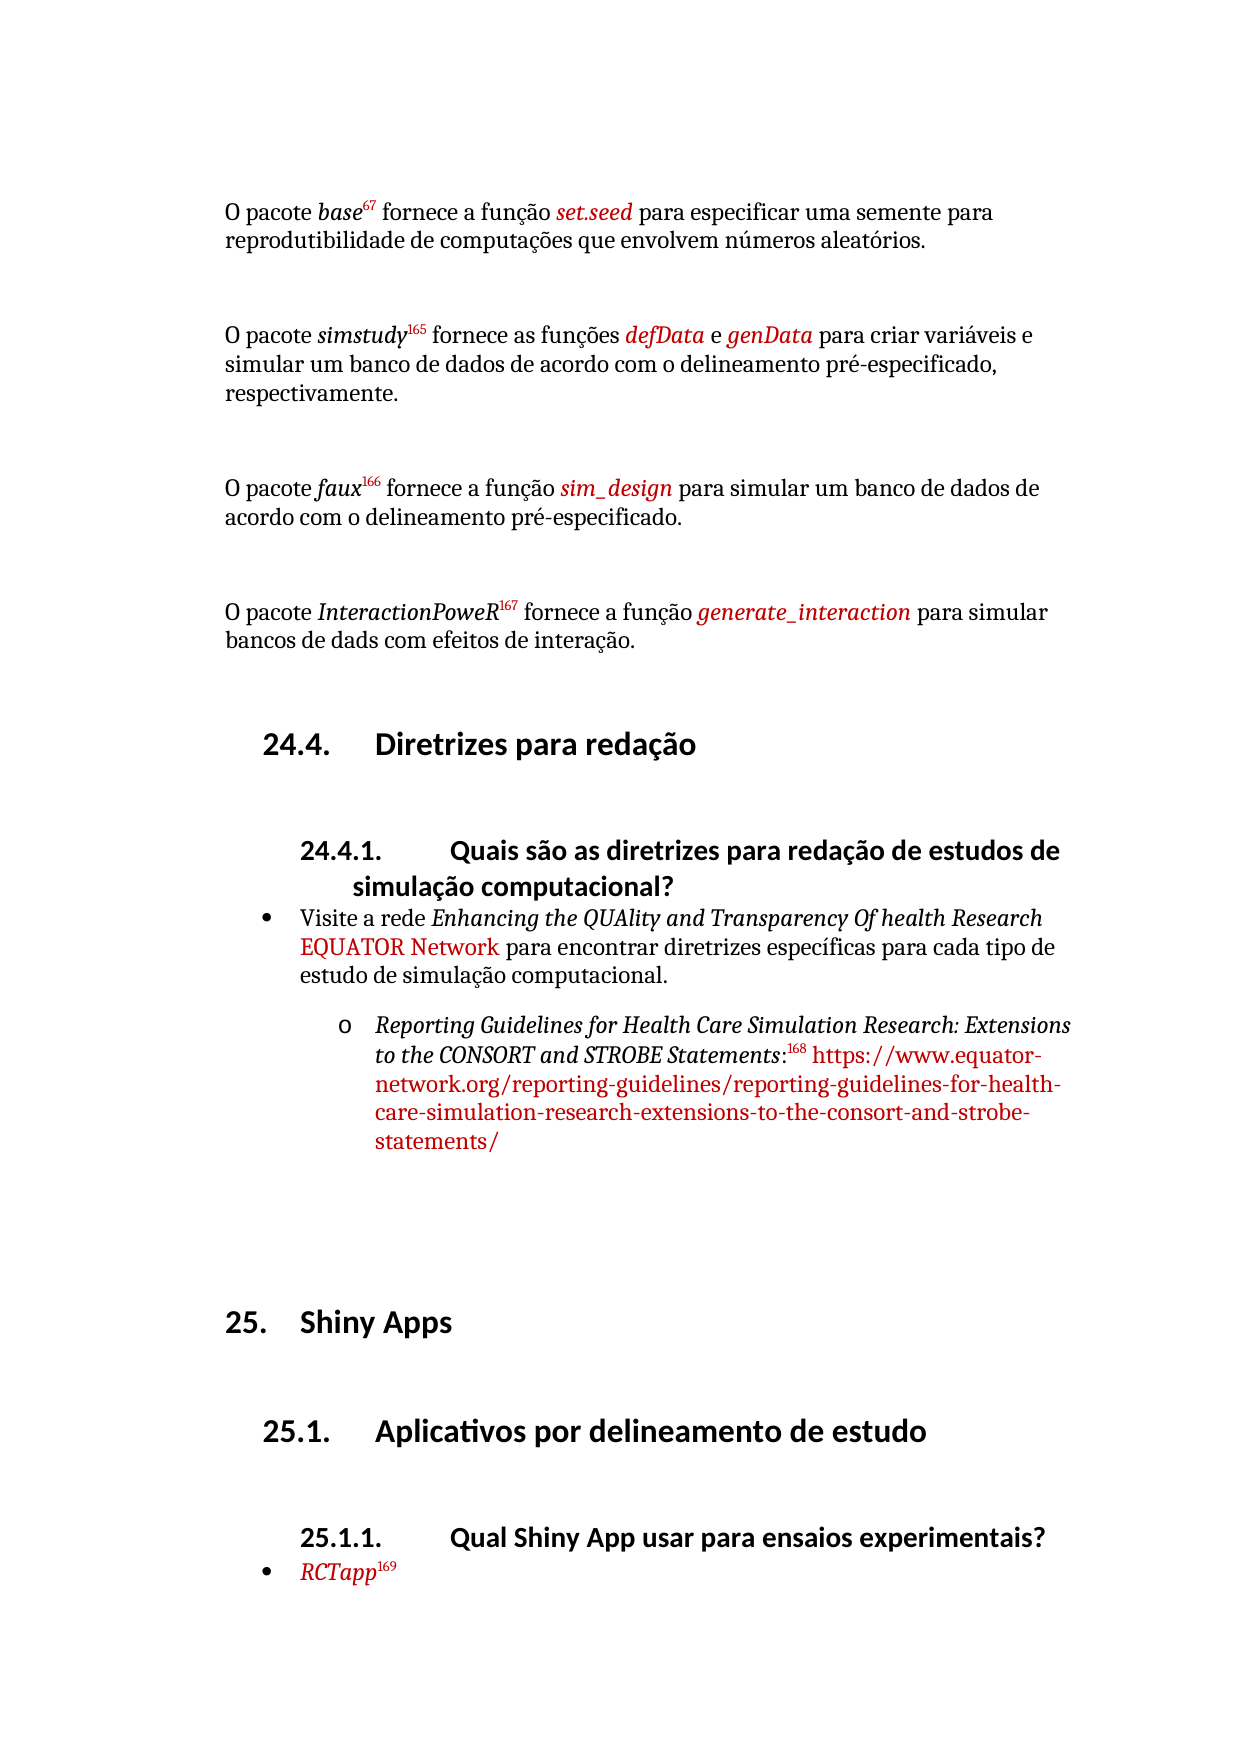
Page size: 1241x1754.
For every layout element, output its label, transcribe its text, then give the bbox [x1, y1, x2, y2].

subtitle Shiny Apps [225, 1301, 1090, 1341]
subtitle Aplicativos por delineamento de estudo [262, 1410, 1090, 1451]
subtitle Quais são as diretrizes para redação de estudos de simulação computacional? [300, 832, 1090, 904]
subtitle Qual Shiny App usar para ensaios experimentais? [300, 1519, 1090, 1554]
subtitle Diretrizes para redação [262, 723, 1090, 764]
text O pacote simstudy165 fornece as funções defData e genData para criar variáveis e simular um banco de dados de acordo com o delineamento pré-especificado, respectivamente. [225, 321, 1090, 407]
list Reporting Guidelines for Health Care Simulation Research: Extensions to the CONSORT and STROBE Statements:168 https://www.equator-network.org/reporting-guidelines/reporting-guidelines-for-health-care-simulation-research-extensions-to-the-consort-and-strobe-statements/ [337, 1011, 1090, 1156]
text O pacote InteractionPoweR167 fornece a função generate_interaction para simular bancos de dads com efeitos de interação. [225, 597, 1090, 655]
text O pacote faux166 fornece a função sim_design para simular um banco de dados de acordo com o delineamento pré-especificado. [225, 474, 1090, 531]
text O pacote base67 fornece a função set.seed para especificar uma semente para reprodutibilidade de computações que envolvem números aleatórios. [225, 197, 1090, 255]
list Visite a rede Enhancing the QUAlity and Transparency Of health Research EQUATOR Network para encontrar diretrizes específicas para cada tipo de estudo de simulação computacional. [262, 904, 1090, 990]
list RCTapp169 [262, 1558, 1090, 1587]
